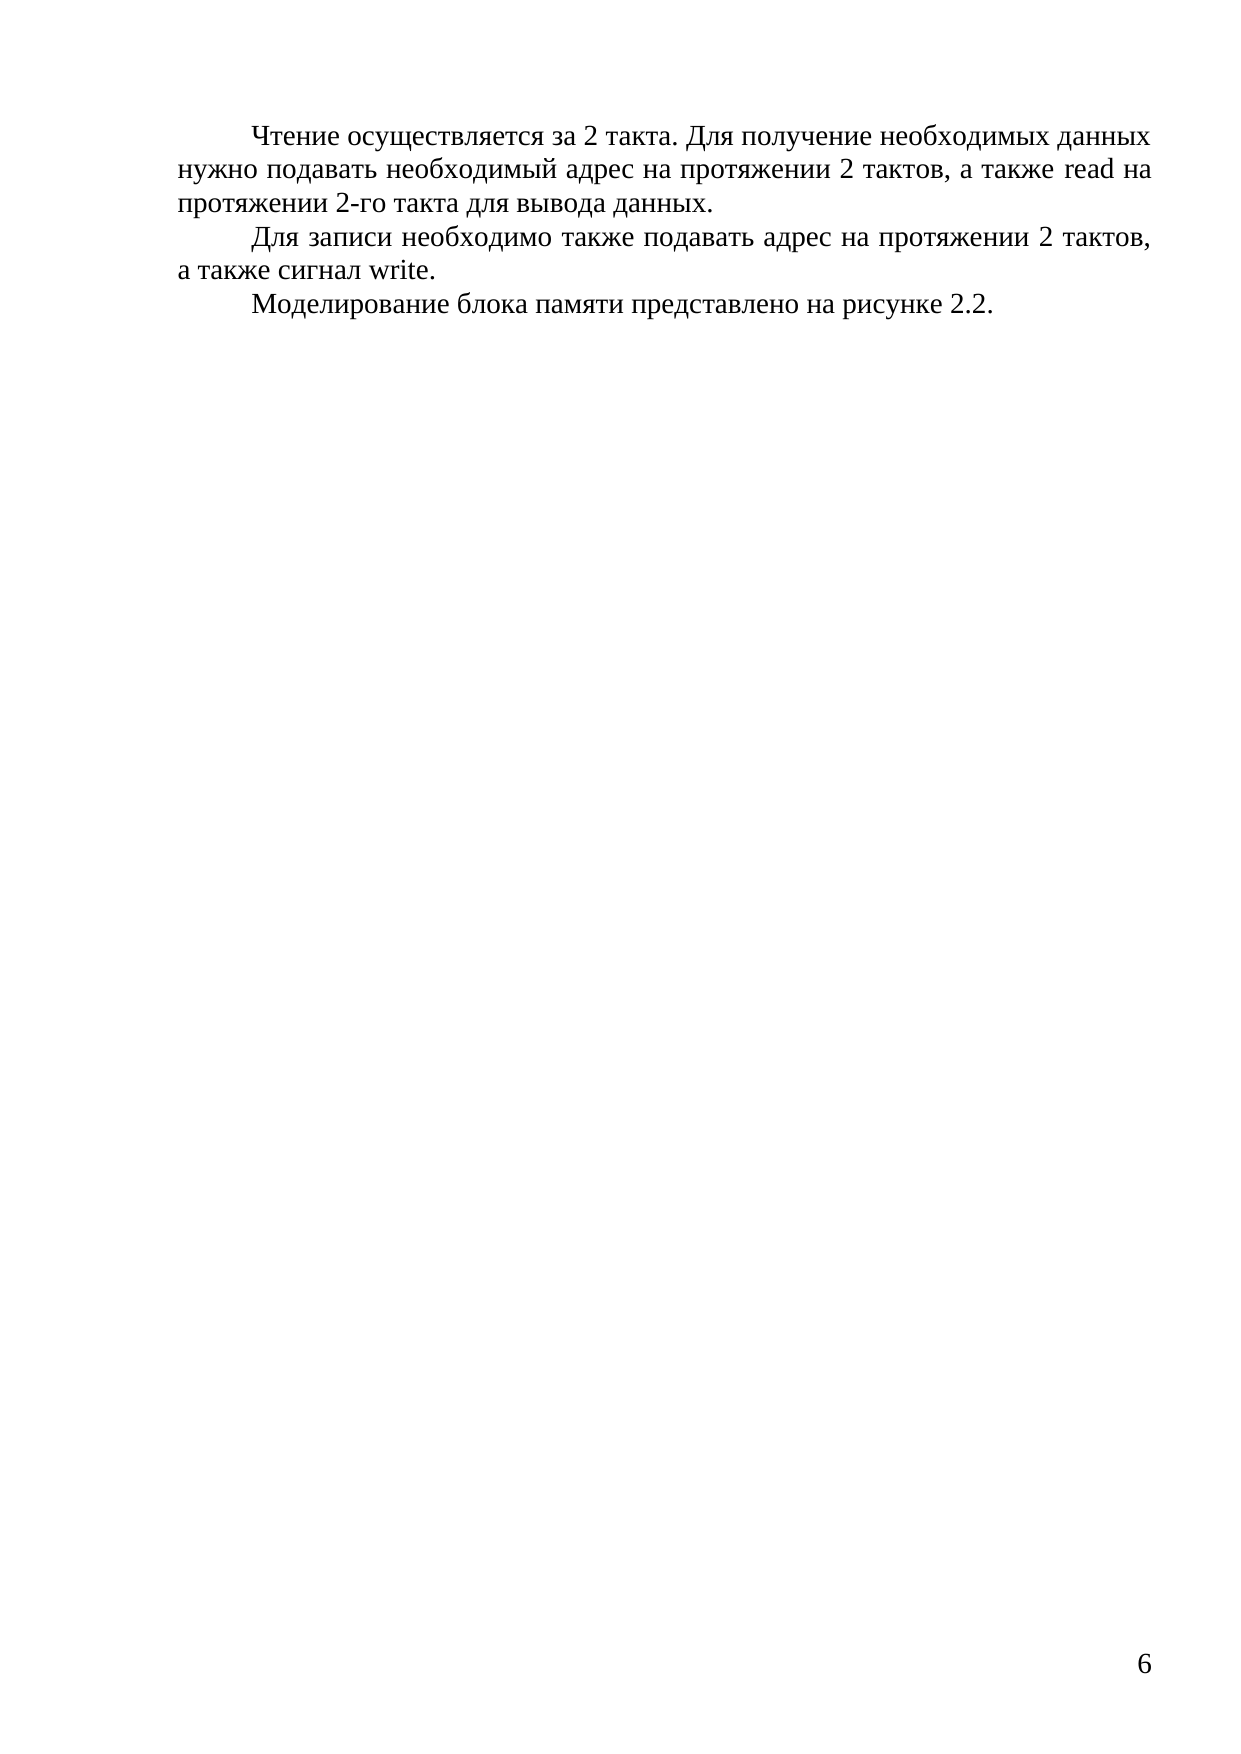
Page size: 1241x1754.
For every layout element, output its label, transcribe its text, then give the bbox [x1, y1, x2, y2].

text Для записи необходимо также подавать адрес на протяжении 2 тактов, а также сигнал write. [177, 219, 1152, 286]
text Моделирование блока памяти представлено на рисунке 2.2. [177, 286, 1152, 319]
text Чтение осуществляется за 2 такта. Для получение необходимых данных нужно подавать необходимый адрес на протяжении 2 тактов, а также read на протяжении 2-го такта для вывода данных. [177, 118, 1152, 219]
